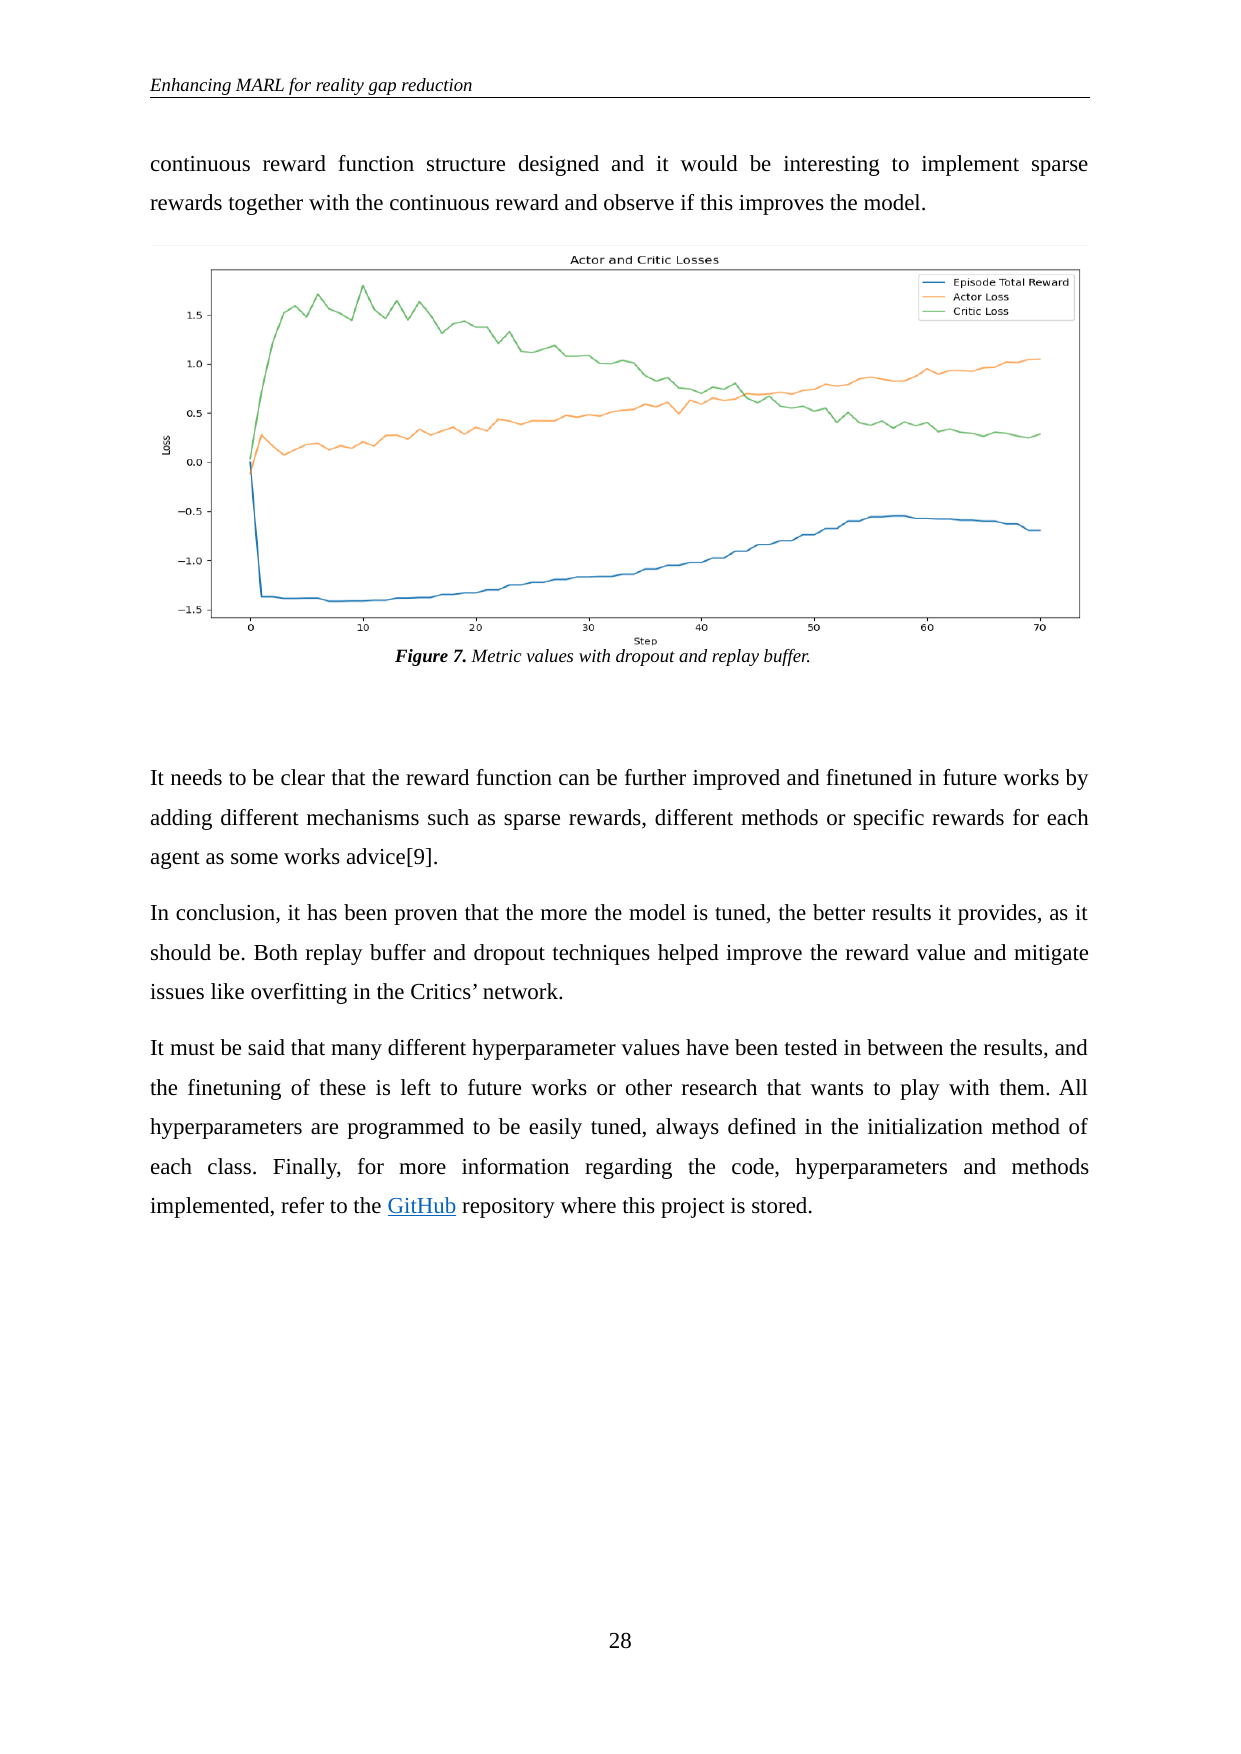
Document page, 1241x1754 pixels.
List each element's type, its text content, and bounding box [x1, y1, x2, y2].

picture [149, 245, 1087, 652]
text It must be said that many different hyperparameter values have been tested in between the results, and the finetuning of these is left to future works or other research that wants to play with them. All hyperparameters are programmed to be easily tuned, always defined in the initialization method of each class. Finally, for more information regarding the code, hyperparameters and methods implemented, refer to the GitHub repository where this project is stored. [150, 1034, 1090, 1218]
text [150, 150, 1090, 216]
text It needs to be clear that the reward function can be further improved and finetuned in future works by adding different mechanisms such as sparse rewards, different methods or specific rewards for each agent as some works advice[9]. [150, 764, 1090, 869]
text In conclusion, it has been proven that the more the model is tuned, the better results it provides, as it should be. Both replay buffer and dropout techniques helped improve the reward value and mitigate issues like overfitting in the Critics’ network. [150, 899, 1090, 1004]
